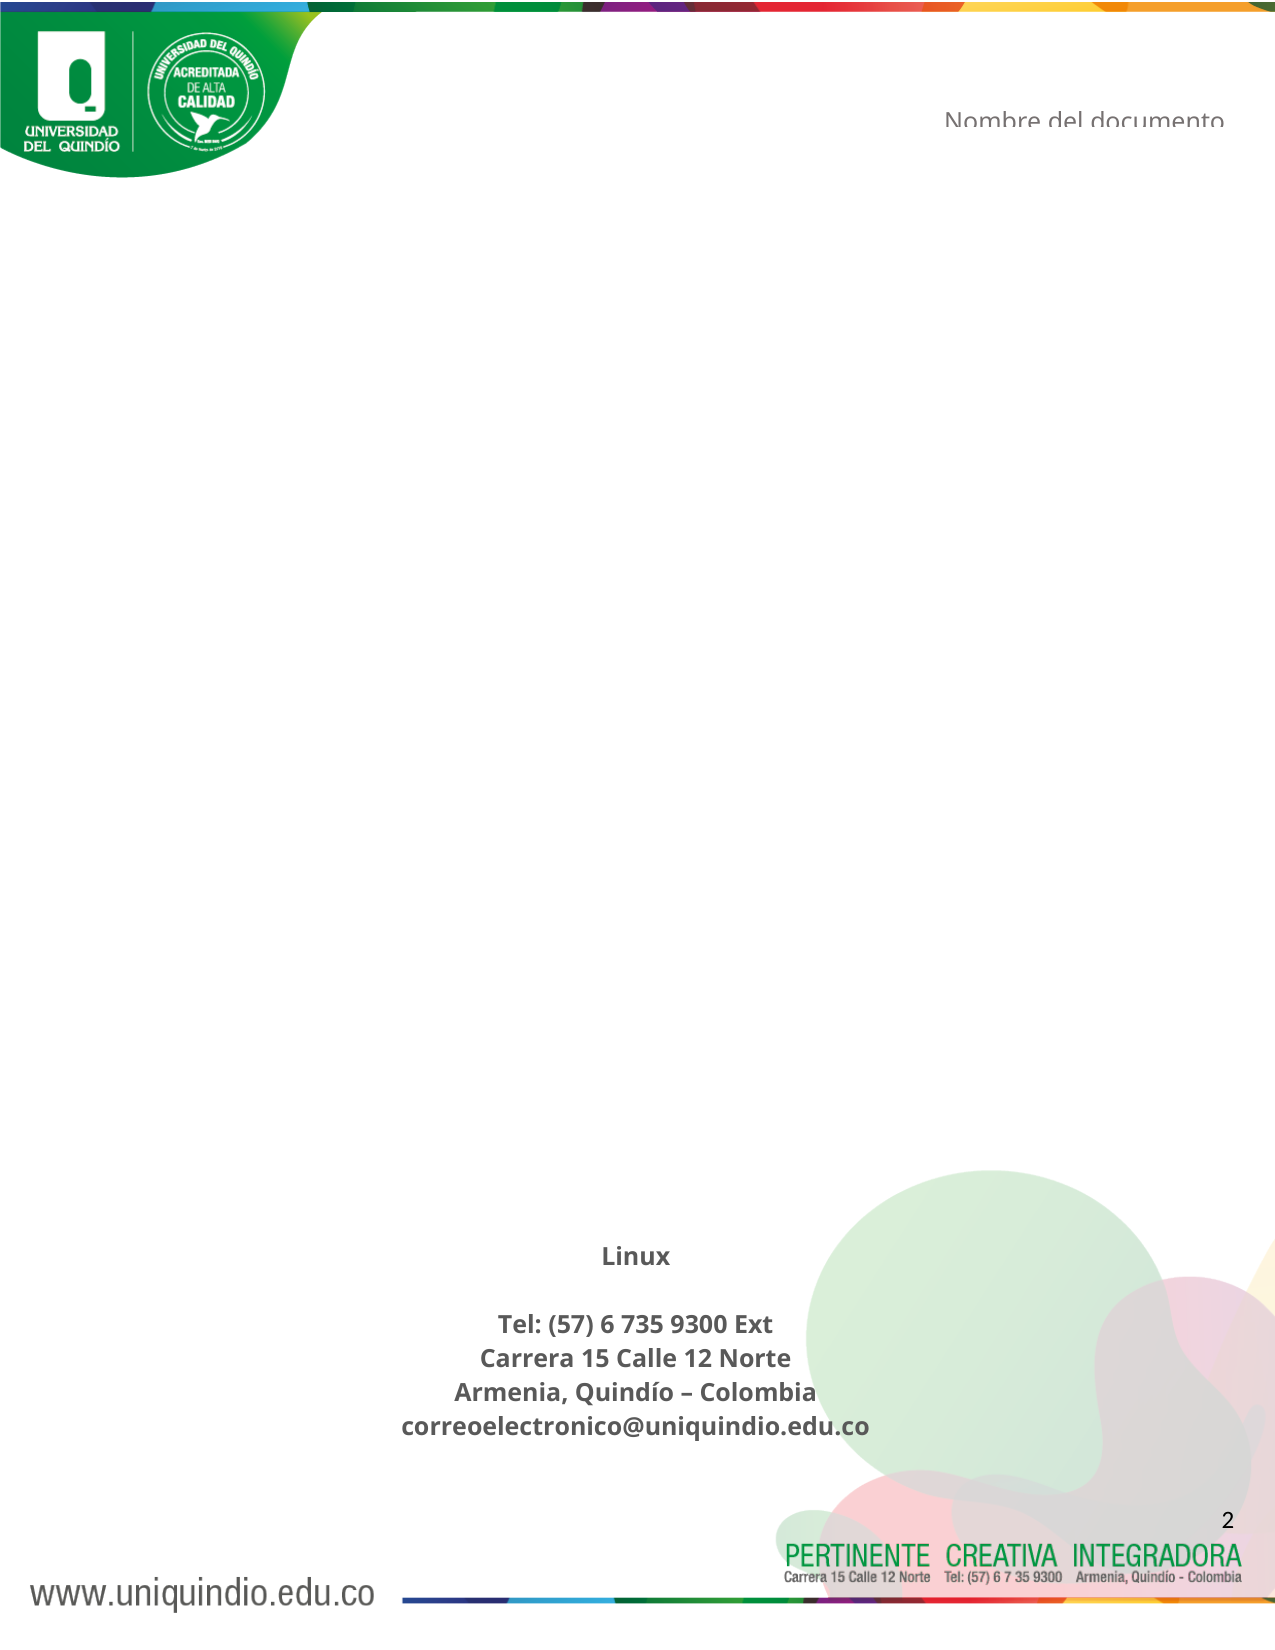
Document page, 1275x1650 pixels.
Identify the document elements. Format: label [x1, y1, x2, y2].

picture [0, 2, 1275, 179]
picture [0, 1165, 1275, 1647]
